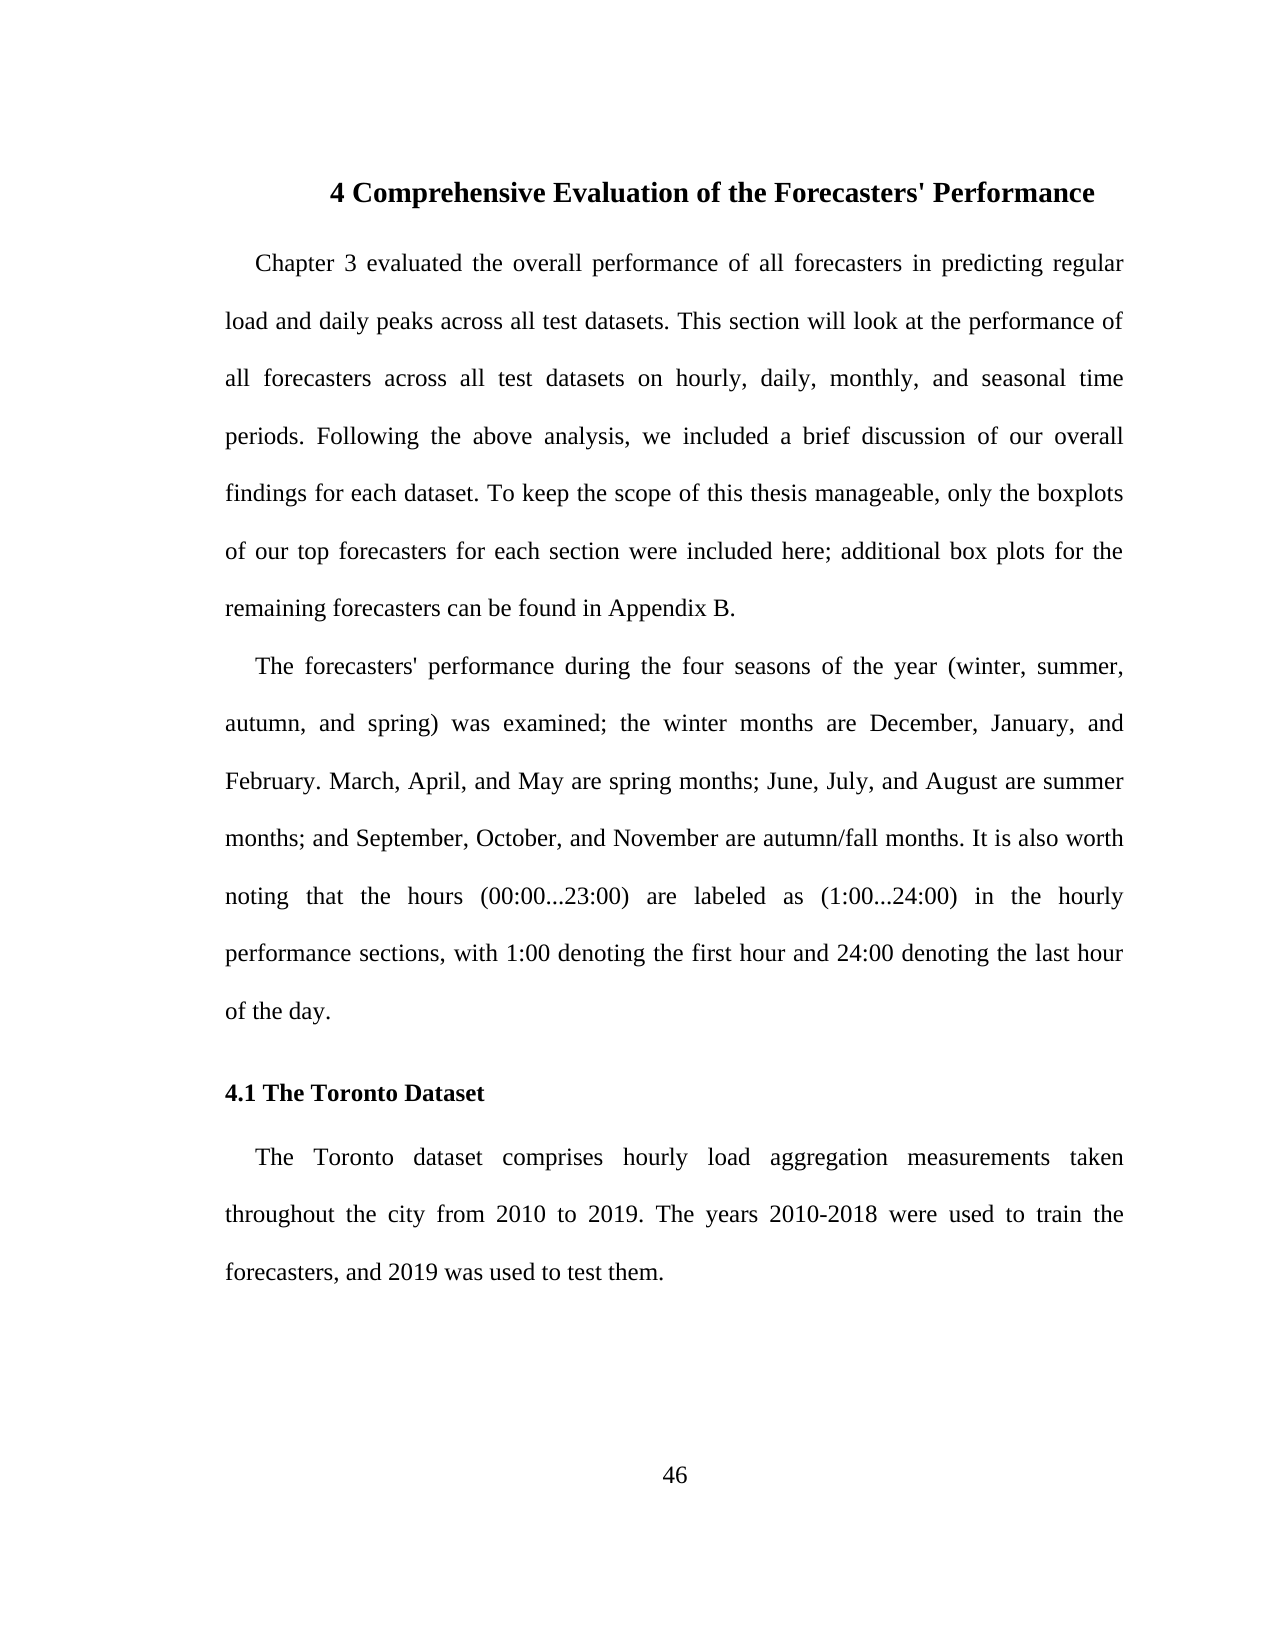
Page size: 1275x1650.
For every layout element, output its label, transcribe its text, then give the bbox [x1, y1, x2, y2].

text Chapter 3 evaluated the overall performance of all forecasters in predicting regular load and daily peaks across all test datasets. This section will look at the performance of all forecasters across all test datasets on hourly, daily, monthly, and seasonal time periods. Following the above analysis, we included a brief discussion of our overall findings for each dataset. To keep the scope of this thesis manageable, only the boxplots of our top forecasters for each section were included here; additional box plots for the remaining forecasters can be found in Appendix B. [225, 248, 1125, 622]
text The forecasters' performance during the four seasons of the year (winter, summer, autumn, and spring) was examined; the winter months are December, January, and February. March, April, and May are spring months; June, July, and August are summer months; and September, October, and November are autumn/fall months. It is also worth noting that the hours (00:00...23:00) are labeled as (1:00...24:00) in the hourly performance sections, with 1:00 denoting the first hour and 24:00 denoting the last hour of the day. [225, 651, 1125, 1024]
subtitle 4.1 The Toronto Dataset [225, 1078, 1125, 1107]
subtitle 4 Comprehensive Evaluation of the Forecasters' Performance [300, 175, 1125, 208]
text The Toronto dataset comprises hourly load aggregation measurements taken throughout the city from 2010 to 2019. The years 2010-2018 were used to train the forecasters, and 2019 was used to test them. [225, 1142, 1125, 1286]
